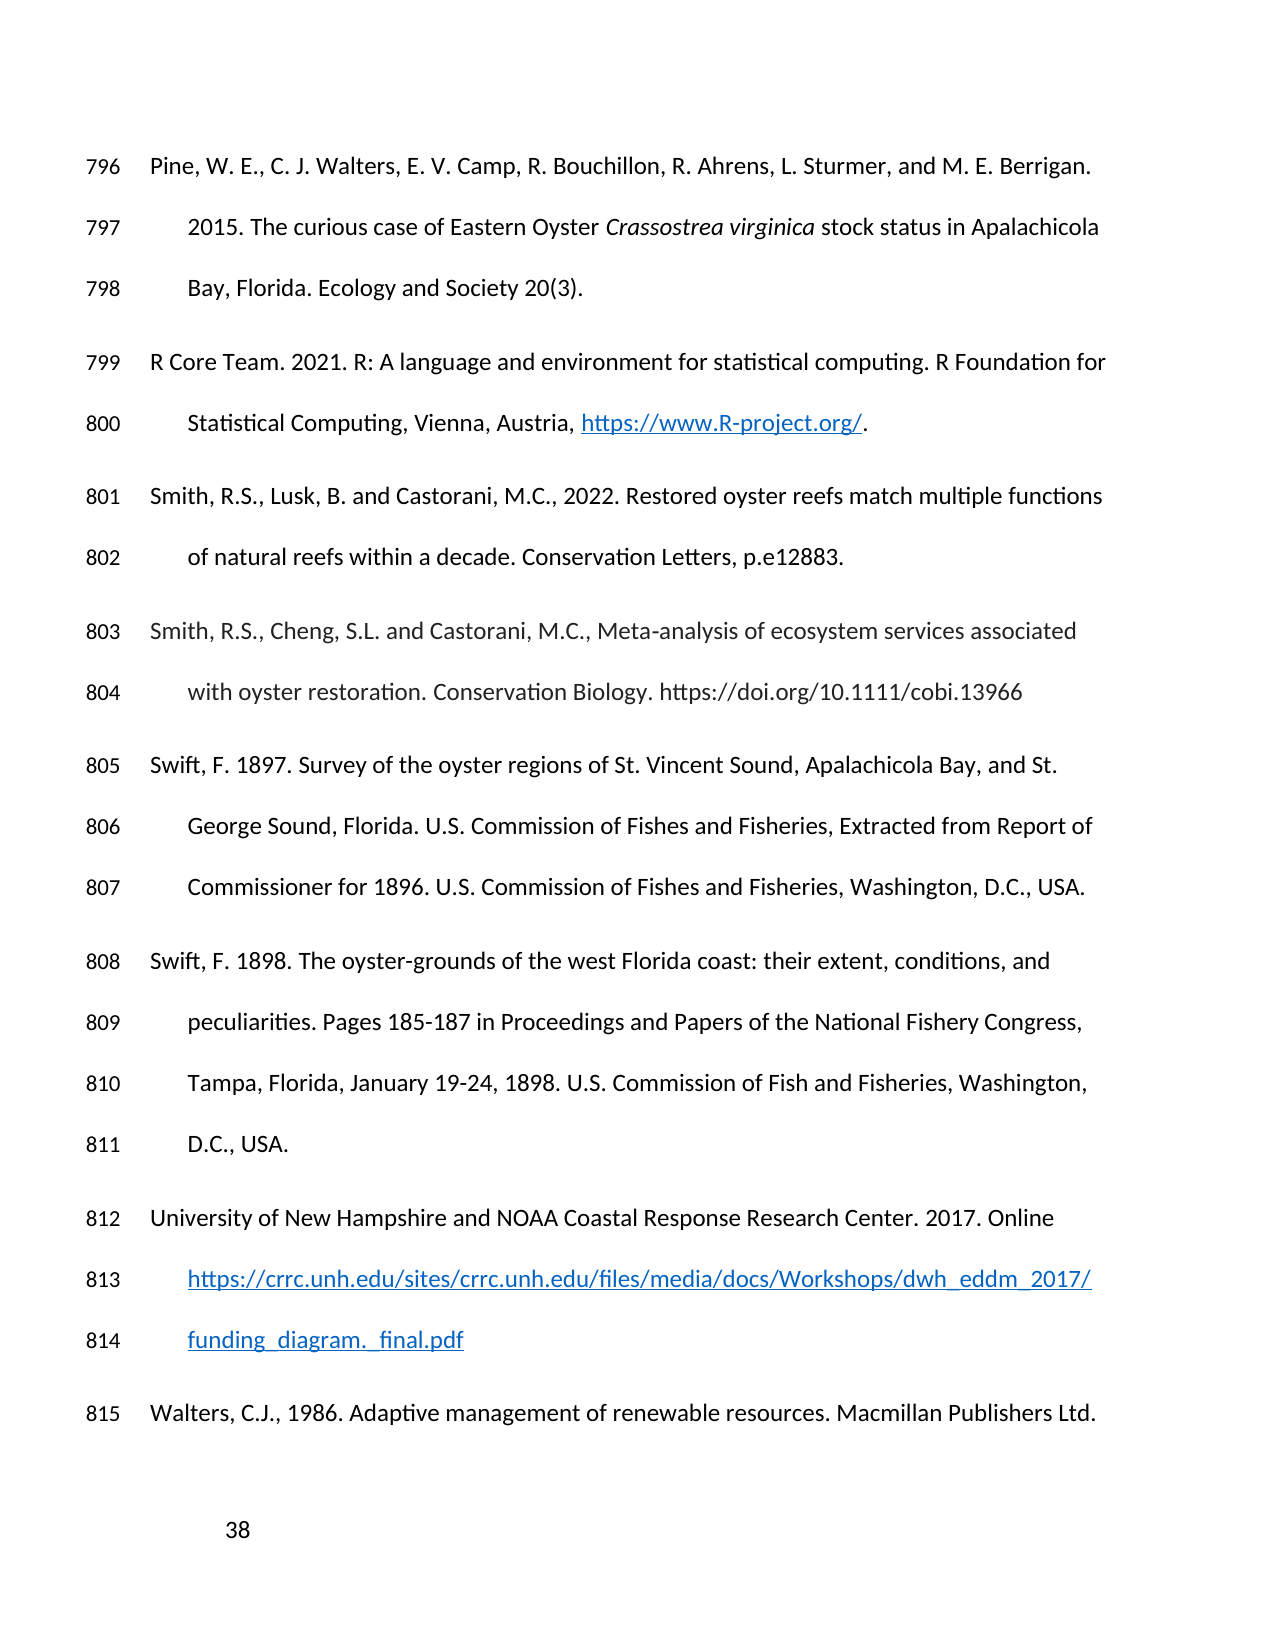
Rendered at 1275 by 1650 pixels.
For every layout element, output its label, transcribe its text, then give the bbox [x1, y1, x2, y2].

text Swift, F. 1898. The oyster-grounds of the west Florida coast: their extent, conditions, and peculiarities. Pages 185-187 in Proceedings and Papers of the National Fishery Congress, Tampa, Florida, January 19-24, 1898. U.S. Commission of Fish and Fisheries, Washington, D.C., USA. [150, 945, 1125, 1159]
text University of New Hampshire and NOAA Coastal Response Research Center. 2017. Online https://crrc.unh.edu/sites/crrc.unh.edu/files/media/docs/Workshops/dwh_eddm_2017/funding_diagram._final.pdf [150, 1202, 1125, 1354]
text Pine, W. E., C. J. Walters, E. V. Camp, R. Bouchillon, R. Ahrens, L. Sturmer, and M. E. Berrigan. 2015. The curious case of Eastern Oyster Crassostrea virginica stock status in Apalachicola Bay, Florida. Ecology and Society 20(3). [150, 150, 1125, 303]
text R Core Team. 2021. R: A language and environment for statistical computing. R Foundation for Statistical Computing, Vienna, Austria, https://www.R-project.org/. [150, 346, 1125, 437]
text Swift, F. 1897. Survey of the oyster regions of St. Vincent Sound, Apalachicola Bay, and St. George Sound, Florida. U.S. Commission of Fishes and Fisheries, Extracted from Report of Commissioner for 1896. U.S. Commission of Fishes and Fisheries, Washington, D.C., USA. [150, 749, 1125, 902]
text Walters, C.J., 1986. Adaptive management of renewable resources. Macmillan Publishers Ltd. [150, 1397, 1125, 1428]
text Smith, R.S., Lusk, B. and Castorani, M.C., 2022. Restored oyster reefs match multiple functions of natural reefs within a decade. Conservation Letters, p.e12883. [150, 480, 1125, 572]
text Smith, R.S., Cheng, S.L. and Castorani, M.C., Meta‐analysis of ecosystem services associated with oyster restoration. Conservation Biology. https://doi.org/10.1111/cobi.13966 [150, 615, 1125, 706]
